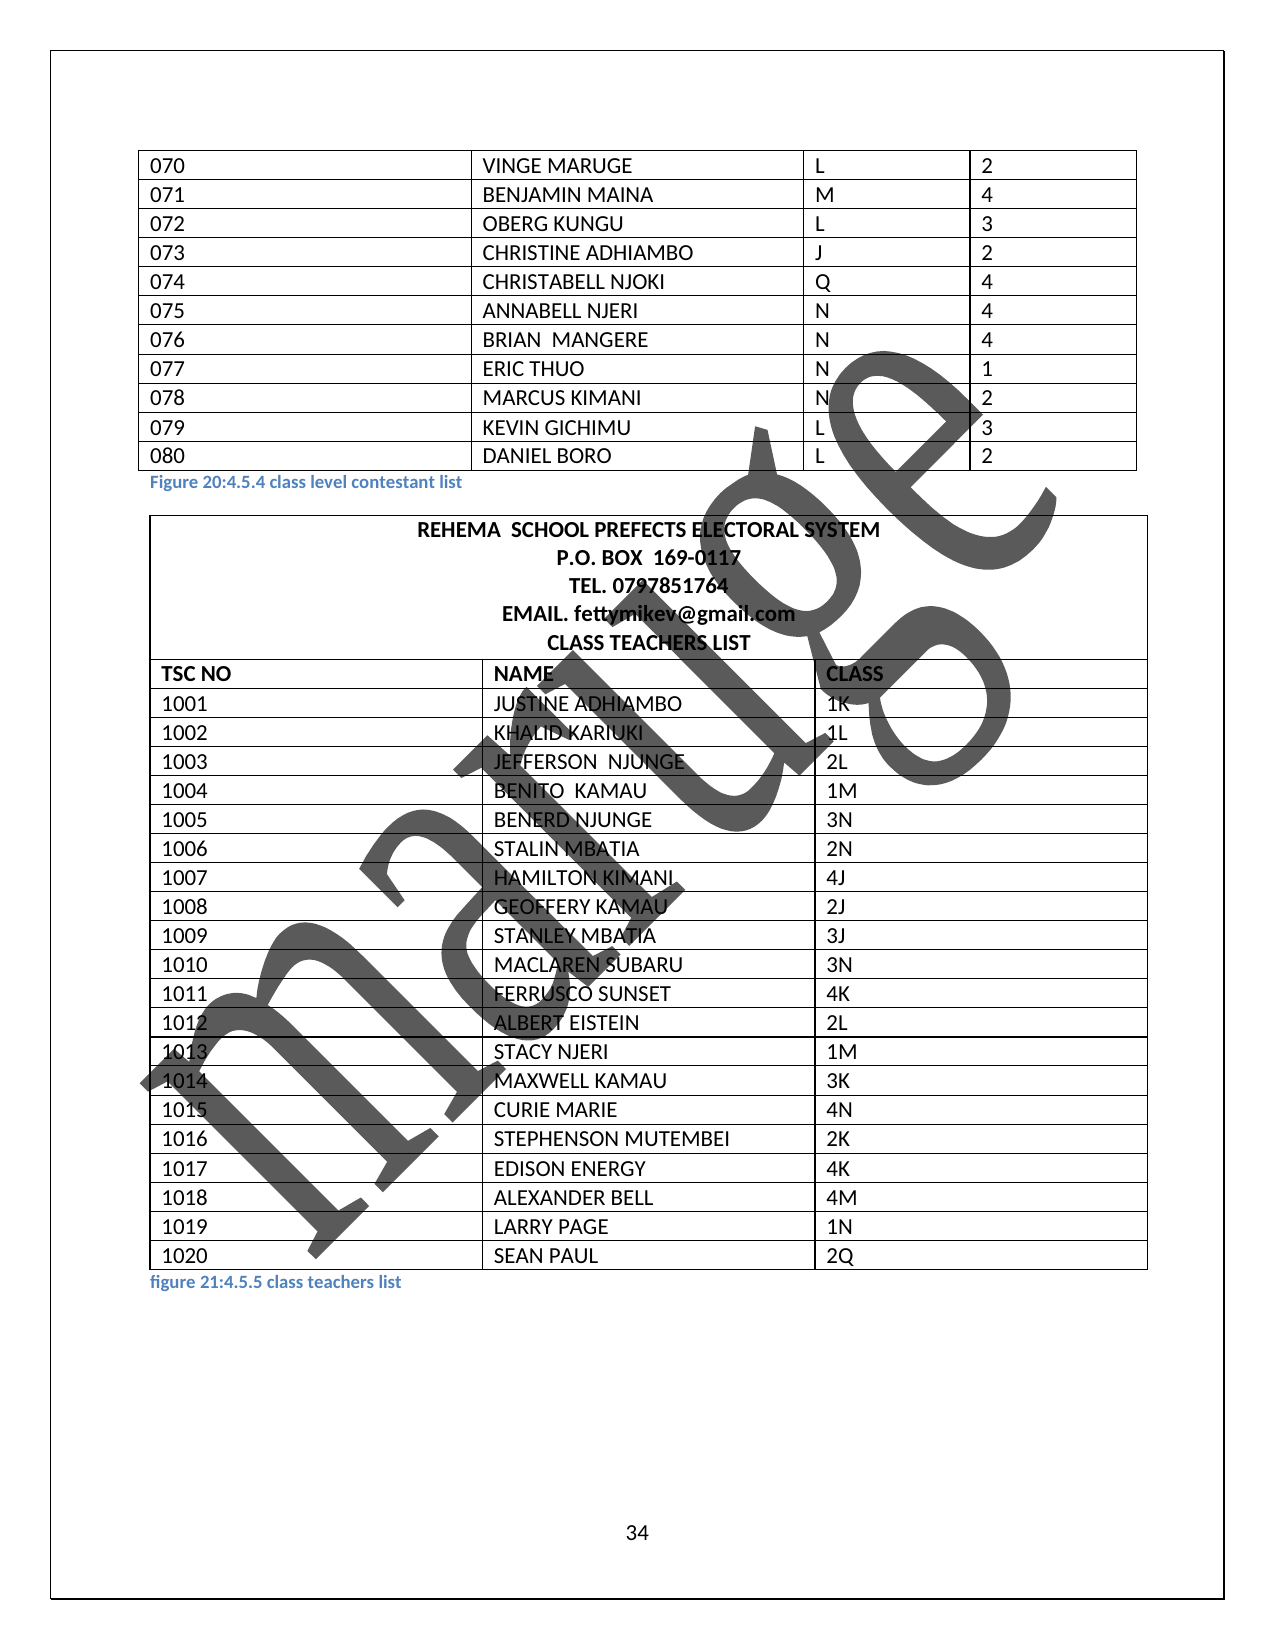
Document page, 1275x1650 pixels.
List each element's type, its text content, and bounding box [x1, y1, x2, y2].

table_cell 1010 [151, 950, 482, 978]
table_cell 1005 [151, 805, 482, 833]
table_cell 3N [816, 950, 1147, 978]
table_cell STACY NJERI [483, 1038, 814, 1065]
table_cell 1015 [151, 1096, 482, 1123]
table_cell 4 [971, 180, 1136, 208]
table_cell BRIAN MANGERE [472, 325, 803, 353]
table_cell 2 [971, 384, 1136, 412]
table_cell 1009 [151, 921, 482, 949]
table_cell 1001 [151, 689, 482, 717]
table_cell 074 [139, 267, 471, 295]
table_cell BENJAMIN MAINA [472, 180, 803, 208]
table_cell 1007 [151, 863, 482, 891]
table_cell L [804, 151, 969, 179]
table_cell HAMILTON KIMANI [483, 863, 814, 891]
table_cell 1003 [151, 747, 482, 775]
table_cell 080 [139, 442, 471, 470]
table_cell 4K [816, 1154, 1147, 1182]
table_cell MARCUS KIMANI [472, 384, 803, 412]
table_cell 1018 [151, 1183, 482, 1211]
table_cell STALIN MBATIA [483, 834, 814, 862]
table_cell L [804, 413, 969, 441]
table_cell 1013 [151, 1038, 482, 1065]
table_cell 2 [971, 151, 1136, 179]
table_cell 2N [816, 834, 1147, 862]
table_cell KHALID KARIUKI [483, 718, 814, 746]
table_cell 4K [816, 979, 1147, 1007]
table_cell 1M [816, 1038, 1147, 1065]
table_cell JUSTINE ADHIAMBO [483, 689, 814, 717]
table_cell 2J [816, 892, 1147, 920]
table_cell 075 [139, 296, 471, 324]
table_cell 3J [816, 921, 1147, 949]
table_cell 1020 [151, 1241, 482, 1269]
table_cell 1006 [151, 834, 482, 862]
table_cell L [804, 209, 969, 237]
table_cell 072 [139, 209, 471, 237]
table_cell 1019 [151, 1212, 482, 1240]
table_cell MACLAREN SUBARU [483, 950, 814, 978]
table_cell BENERD NJUNGE [483, 805, 814, 833]
table_cell M [804, 180, 969, 208]
table_cell CURIE MARIE [483, 1096, 814, 1123]
table_cell N [804, 325, 969, 353]
table_cell 2Q [816, 1241, 1147, 1269]
table_header REHEMA SCHOOL PREFECTS ELECTORAL SYSTEM P.O. BOX 169-0117 TEL. 0797851764 EMAIL. fettymikev@gmail.com CLASS TEACHERS LIST [151, 516, 1147, 658]
table_cell 1N [816, 1212, 1147, 1240]
table_cell 1008 [151, 892, 482, 920]
table_cell 1014 [151, 1066, 482, 1094]
table_cell L [804, 442, 969, 470]
text figure 22:4.5.5 class teachers list [150, 1270, 1124, 1293]
table_cell 1012 [151, 1008, 482, 1036]
table_cell TSC NO [151, 660, 482, 688]
table_cell 2 [971, 442, 1136, 470]
table_cell 2K [816, 1125, 1147, 1153]
table_cell N [804, 355, 969, 382]
table_cell GEOFFERY KAMAU [483, 892, 814, 920]
table_cell 1004 [151, 776, 482, 804]
table_cell 3 [971, 209, 1136, 237]
table_cell STANLEY MBATIA [483, 921, 814, 949]
table_cell 078 [139, 384, 471, 412]
table_cell FERRUSCO SUNSET [483, 979, 814, 1007]
table_cell 2 [971, 238, 1136, 266]
table_cell MAXWELL KAMAU [483, 1066, 814, 1094]
table_cell 4M [816, 1183, 1147, 1211]
table_cell 4J [816, 863, 1147, 891]
table_cell 1L [816, 718, 1147, 746]
table_cell OBERG KUNGU [472, 209, 803, 237]
table_cell STEPHENSON MUTEMBEI [483, 1125, 814, 1153]
table_cell ALEXANDER BELL [483, 1183, 814, 1211]
table_cell LARRY PAGE [483, 1212, 814, 1240]
table_cell 071 [139, 180, 471, 208]
table_cell 3 [971, 413, 1136, 441]
table_cell CHRISTABELL NJOKI [472, 267, 803, 295]
table_cell NAME [483, 660, 814, 688]
table_cell 070 [139, 151, 471, 179]
table_cell 1M [816, 776, 1147, 804]
table_cell EDISON ENERGY [483, 1154, 814, 1182]
table_cell ALBERT EISTEIN [483, 1008, 814, 1036]
table_cell 4 [971, 267, 1136, 295]
table_cell N [804, 296, 969, 324]
table_cell CLASS [816, 660, 1147, 688]
table_cell SEAN PAUL [483, 1241, 814, 1269]
table_cell 2L [816, 747, 1147, 775]
table_cell 1 [971, 355, 1136, 382]
table_cell 4 [971, 325, 1136, 353]
table_cell 4N [816, 1096, 1147, 1123]
table_cell J [804, 238, 969, 266]
table_cell DANIEL BORO [472, 442, 803, 470]
table_cell 1002 [151, 718, 482, 746]
table_cell KEVIN GICHIMU [472, 413, 803, 441]
table_cell 1016 [151, 1125, 482, 1153]
table_cell 2L [816, 1008, 1147, 1036]
table_cell 077 [139, 355, 471, 382]
table_cell 1011 [151, 979, 482, 1007]
table_cell 073 [139, 238, 471, 266]
table_cell 3K [816, 1066, 1147, 1094]
table_cell ANNABELL NJERI [472, 296, 803, 324]
text Figure 21:4.5.4 class level contestant list [150, 471, 1124, 494]
table_cell 3N [816, 805, 1147, 833]
table_cell N [804, 384, 969, 412]
table_cell Q [804, 267, 969, 295]
table_cell 1017 [151, 1154, 482, 1182]
table_cell CHRISTINE ADHIAMBO [472, 238, 803, 266]
table_cell 1K [816, 689, 1147, 717]
table_cell 076 [139, 325, 471, 353]
table_cell 079 [139, 413, 471, 441]
table_cell ERIC THUO [472, 355, 803, 382]
table_cell VINGE MARUGE [472, 151, 803, 179]
table_cell 4 [971, 296, 1136, 324]
table_cell BENITO KAMAU [483, 776, 814, 804]
table_cell JEFFERSON NJUNGE [483, 747, 814, 775]
